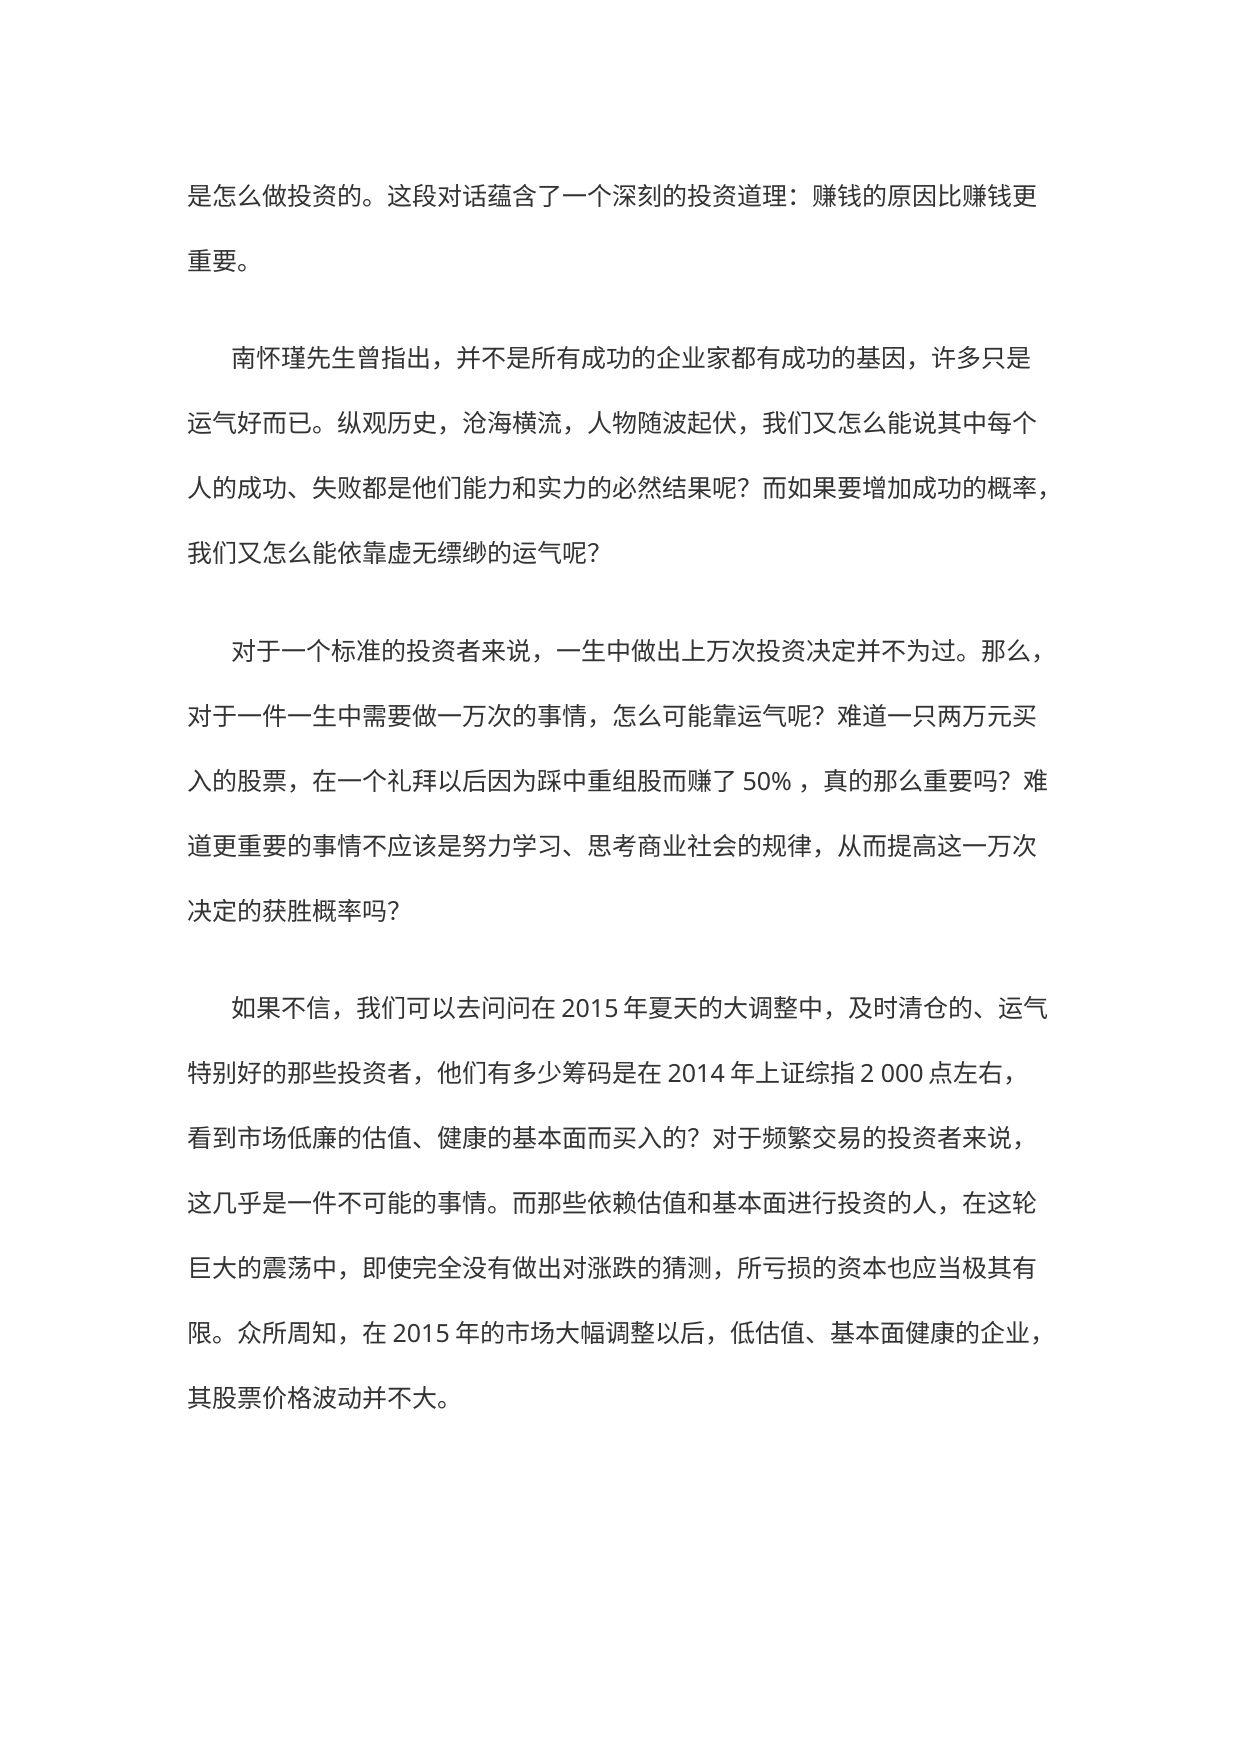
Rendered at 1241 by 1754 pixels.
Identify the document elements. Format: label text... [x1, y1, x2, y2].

text 南怀瑾先生曾指出，并不是所有成功的企业家都有成功的基因，许多只是运气好而已。纵观历史，沧海横流，人物随波起伏，我们又怎么能说其中每个人的成功、失败都是他们能力和实力的必然结果呢？而如果要增加成功的概率，我们又怎么能依靠虚无缥缈的运气呢？ [187, 324, 1053, 584]
text 如果不信，我们可以去问问在2015年夏天的大调整中，及时清仓的、运气特别好的那些投资者，他们有多少筹码是在2014年上证综指2 000点左右，看到市场低廉的估值、健康的基本面而买入的？对于频繁交易的投资者来说，这几乎是一件不可能的事情。而那些依赖估值和基本面进行投资的人，在这轮巨大的震荡中，即使完全没有做出对涨跌的猜测，所亏损的资本也应当极其有限。众所周知，在2015年的市场大幅调整以后，低估值、基本面健康的企业，其股票价格波动并不大。 [187, 974, 1053, 1429]
text 对于一个标准的投资者来说，一生中做出上万次投资决定并不为过。那么，对于一件一生中需要做一万次的事情，怎么可能靠运气呢？难道一只两万元买入的股票，在一个礼拜以后因为踩中重组股而赚了50% ，真的那么重要吗？难道更重要的事情不应该是努力学习、思考商业社会的规律，从而提高这一万次决定的获胜概率吗？ [187, 617, 1053, 942]
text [187, 162, 1053, 292]
